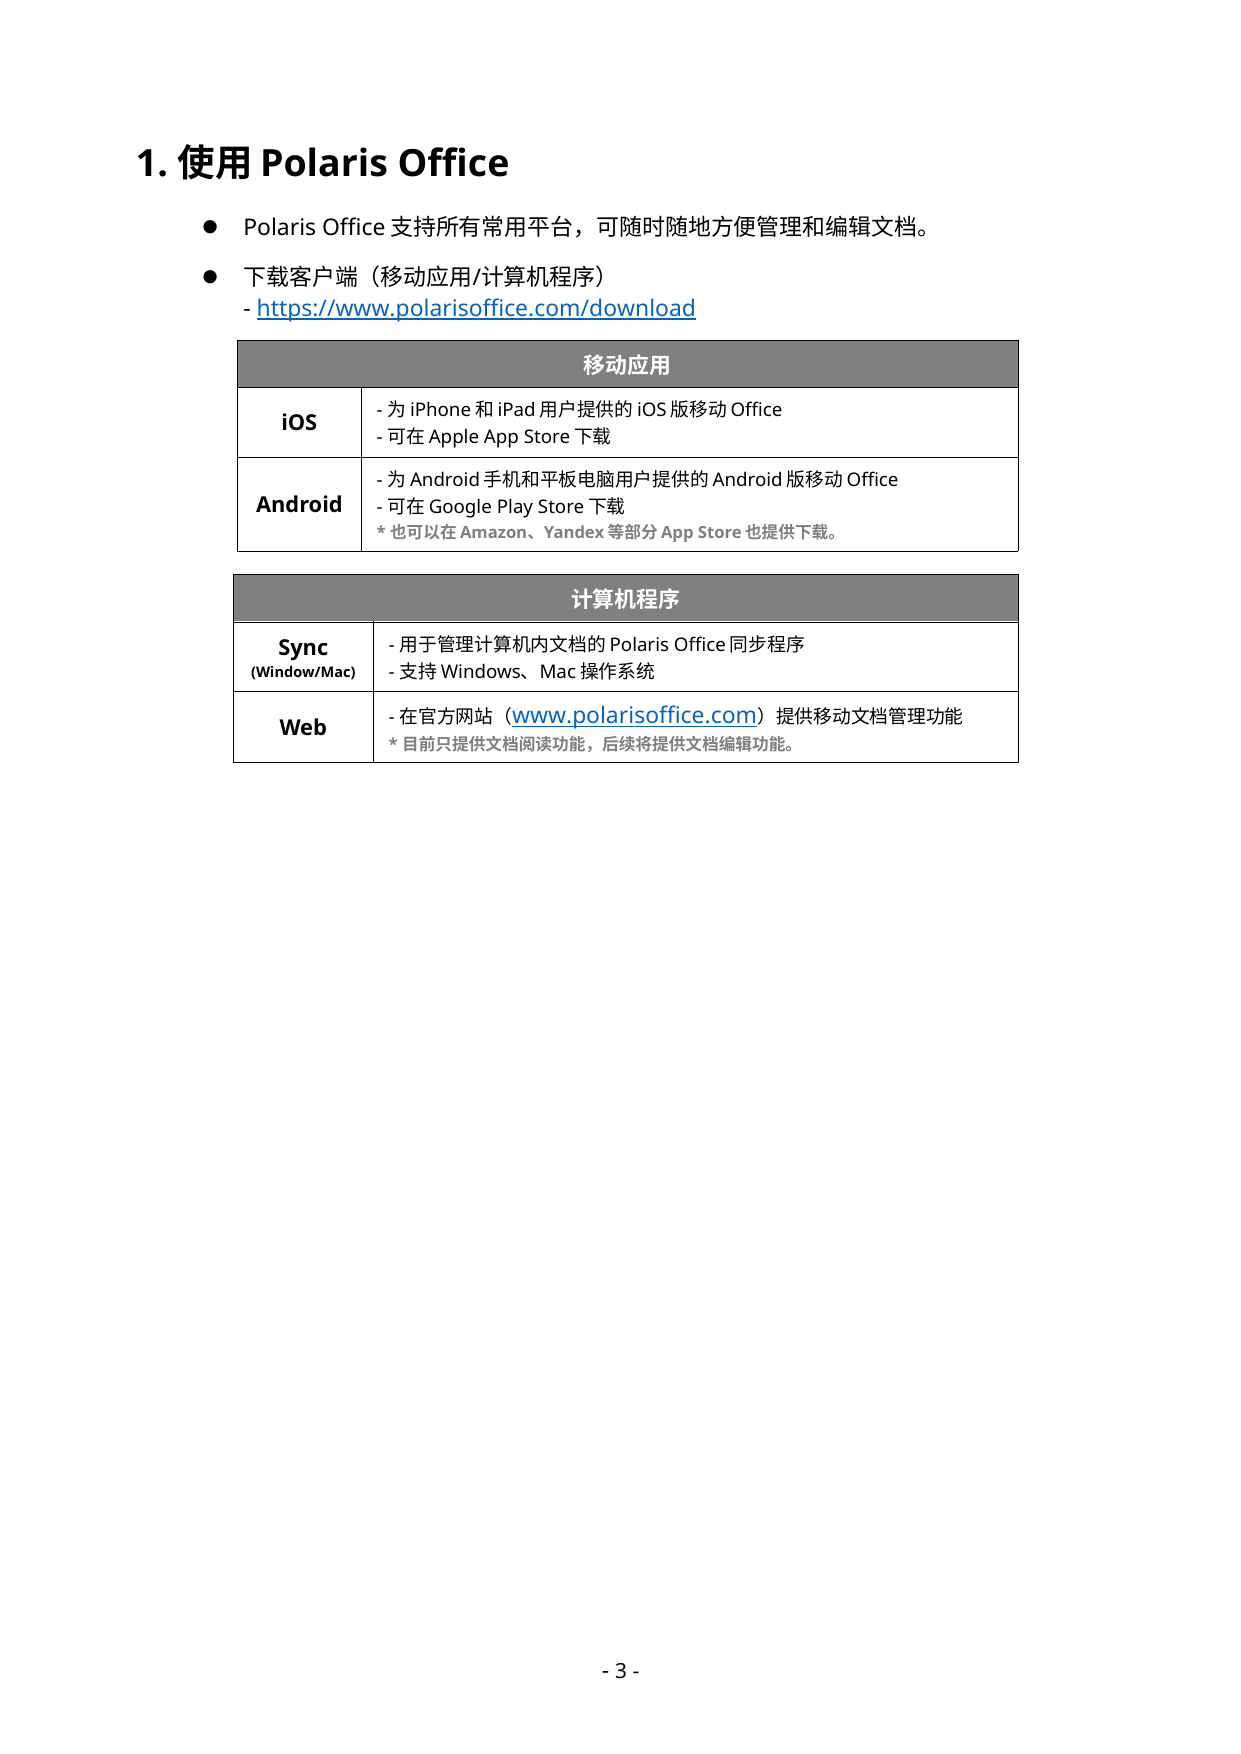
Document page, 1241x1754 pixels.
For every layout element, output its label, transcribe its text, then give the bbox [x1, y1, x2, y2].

table_cell iOS [238, 388, 361, 457]
table_cell Web [234, 692, 373, 762]
list 下载客户端（移动应用/计算机程序） - https://www.polarisoffice.com/download [201, 258, 1122, 323]
list Polaris Office支持所有常用平台，可随时随地方便管理和编辑文档。 [201, 208, 1122, 242]
table_cell - 为iPhone和iPad用户提供的iOS版移动Office - 可在Apple App Store下载 [362, 388, 1018, 457]
table_cell - 在官方网站（www.polarisoffice.com）提供移动文档管理功能 * 目前只提供文档阅读功能，后续将提供文档编辑功能。 [374, 692, 1018, 762]
list 使用Polaris Office [136, 133, 1122, 187]
table_cell Sync (Window/Mac) [234, 623, 373, 691]
table_cell - 为Android手机和平板电脑用户提供的Android版移动Office - 可在Google Play Store下载 * 也可以在Amazon、Yandex等部分App Store也提供下载。 [362, 458, 1018, 551]
table_cell Android [238, 458, 361, 551]
table_header 计算机程序 [234, 575, 1018, 621]
table_header 移动应用 [238, 341, 1018, 387]
table_cell - 用于管理计算机内文档的Polaris Office同步程序 - 支持Windows、Mac操作系统 [374, 623, 1018, 691]
